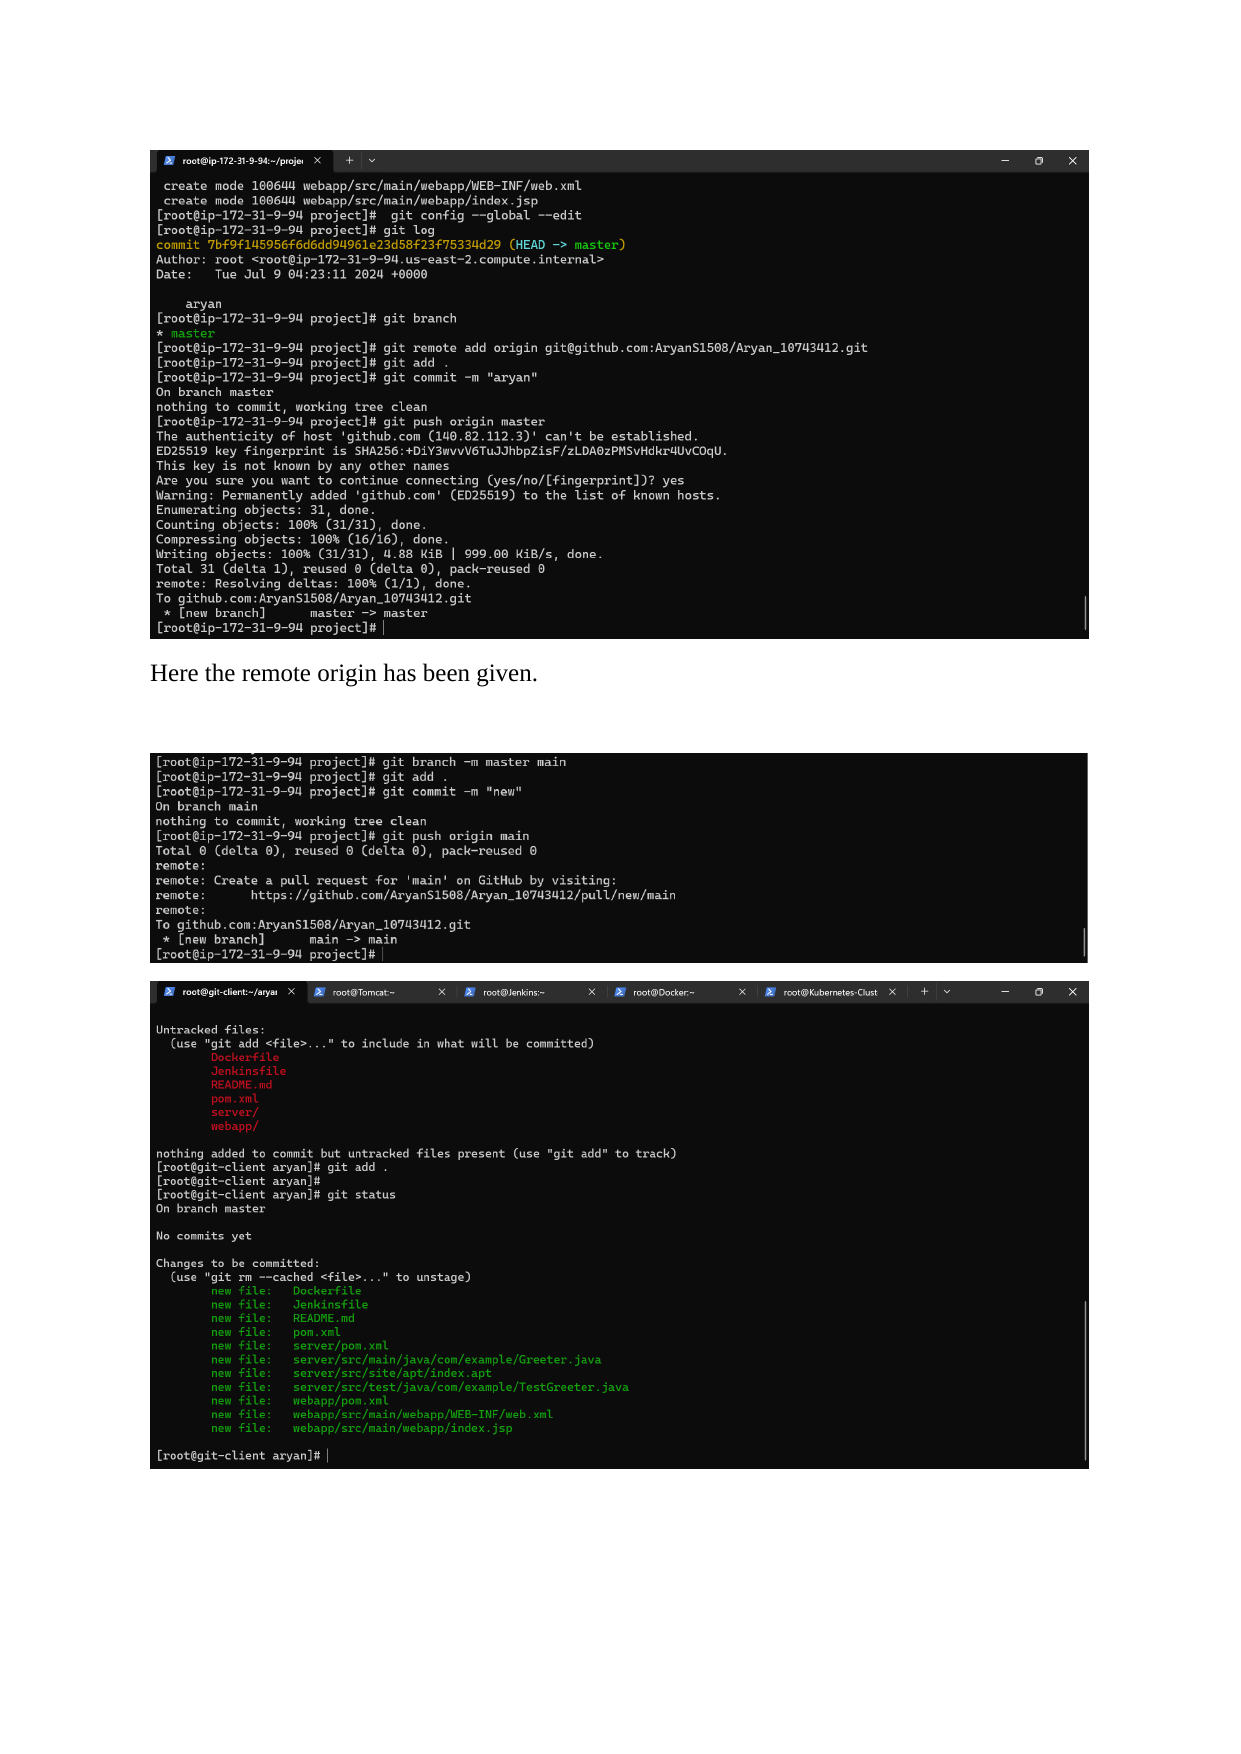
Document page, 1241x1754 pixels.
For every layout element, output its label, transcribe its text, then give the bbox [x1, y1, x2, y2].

text Here the remote origin has been given. [150, 658, 1090, 686]
picture [150, 150, 1089, 639]
picture [150, 753, 1088, 963]
picture [150, 981, 1089, 1469]
